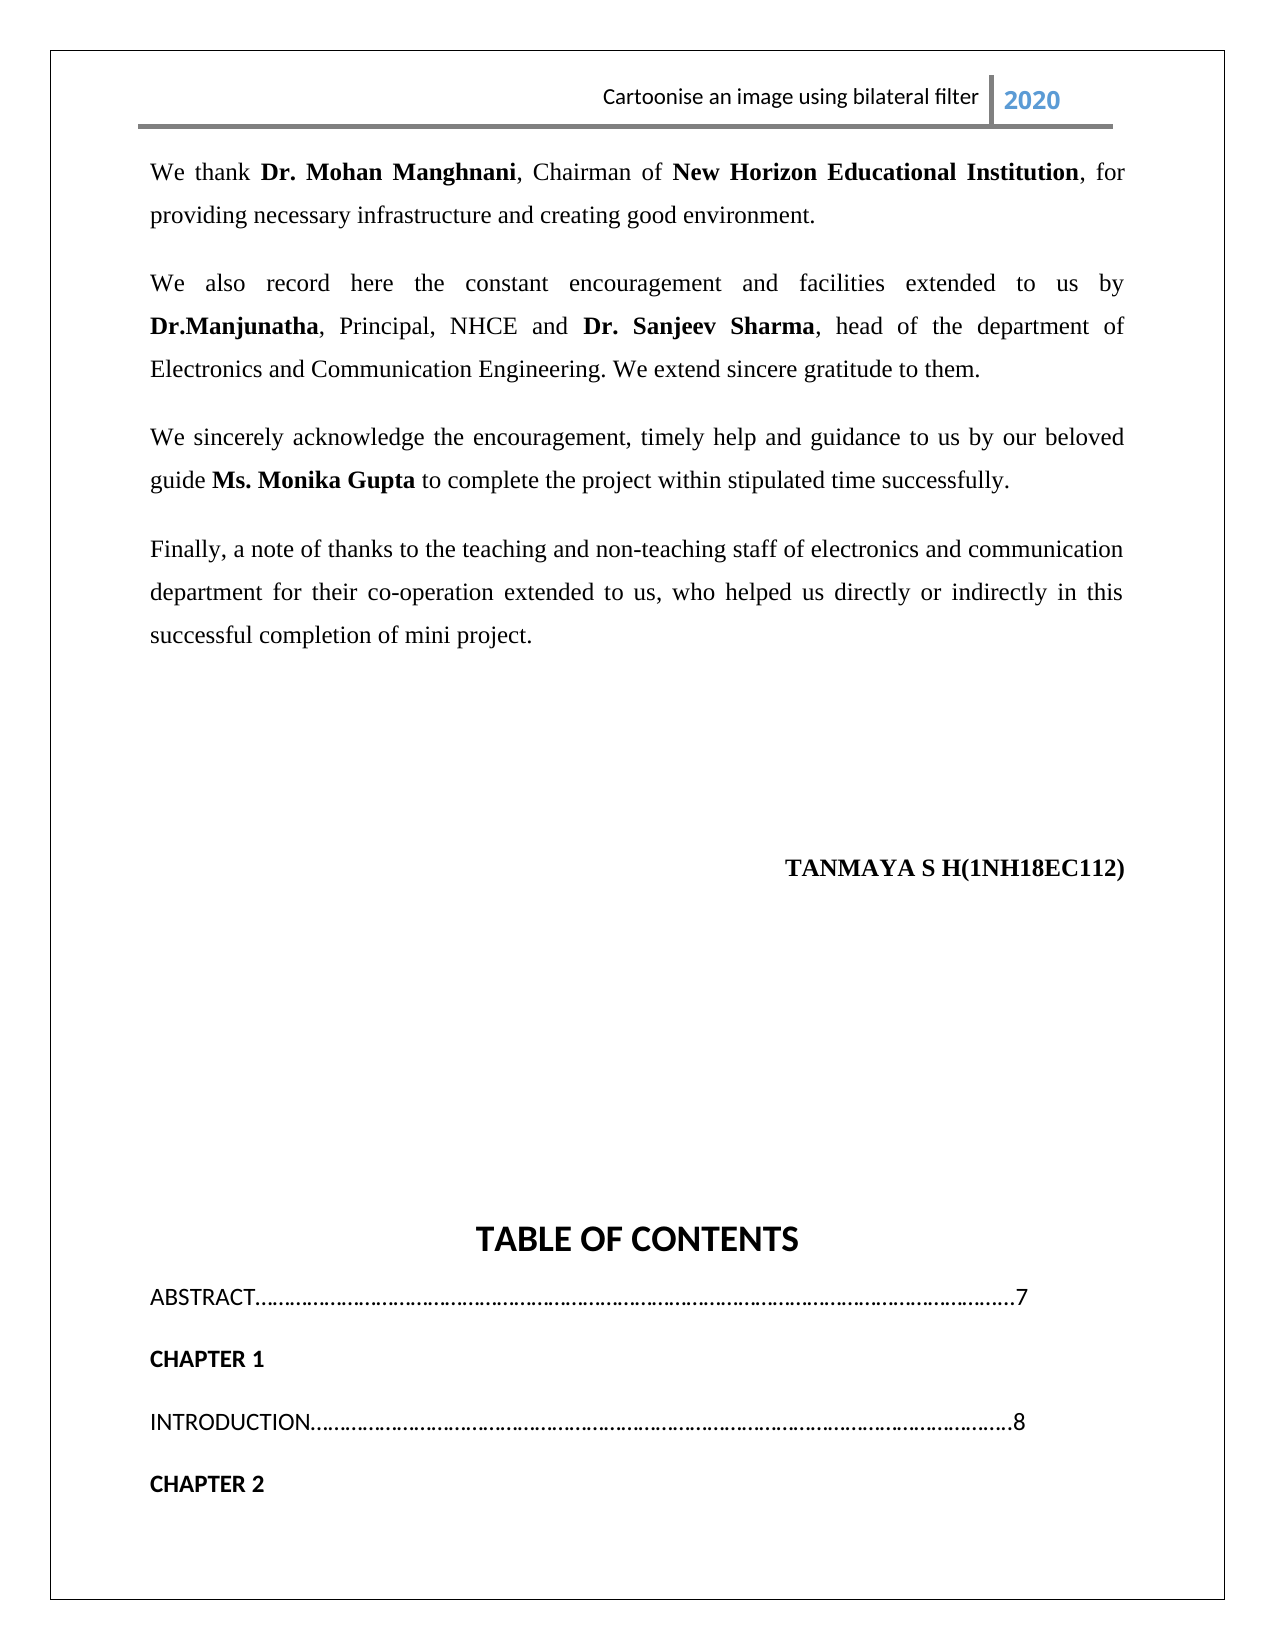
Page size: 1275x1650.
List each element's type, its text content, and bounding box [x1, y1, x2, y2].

text We sincerely acknowledge the encouragement, timely help and guidance to us by our beloved guide Ms. Monika Gupta to complete the project within stipulated time successfully. [150, 422, 1125, 494]
text CHAPTER 1 [150, 1343, 1125, 1374]
text We thank Dr. Mohan Manghnani, Chairman of New Horizon Educational Institution, for providing necessary infrastructure and creating good environment. [150, 157, 1125, 229]
text TANMAYA S H(1NH18EC112) [150, 853, 1125, 882]
text Finally, a note of thanks to the teaching and non-teaching staff of electronics and communication department for their co-operation extended to us, who helped us directly or indirectly in this successful completion of mini project. [150, 534, 1125, 649]
text TABLE OF CONTENTS [150, 1215, 1125, 1261]
text ABSTRACT…………………………………………………………………………………………………………………...7 [150, 1281, 1125, 1312]
text We also record here the constant encouragement and facilities extended to us by Dr.Manjunatha, Principal, NHCE and Dr. Sanjeev Sharma, head of the department of Electronics and Communication Engineering. We extend sincere gratitude to them. [150, 268, 1125, 383]
text INTRODUCTION…………………………………………………………………………………………………………..8 [150, 1406, 1125, 1436]
text CHAPTER 2 [150, 1468, 1125, 1499]
